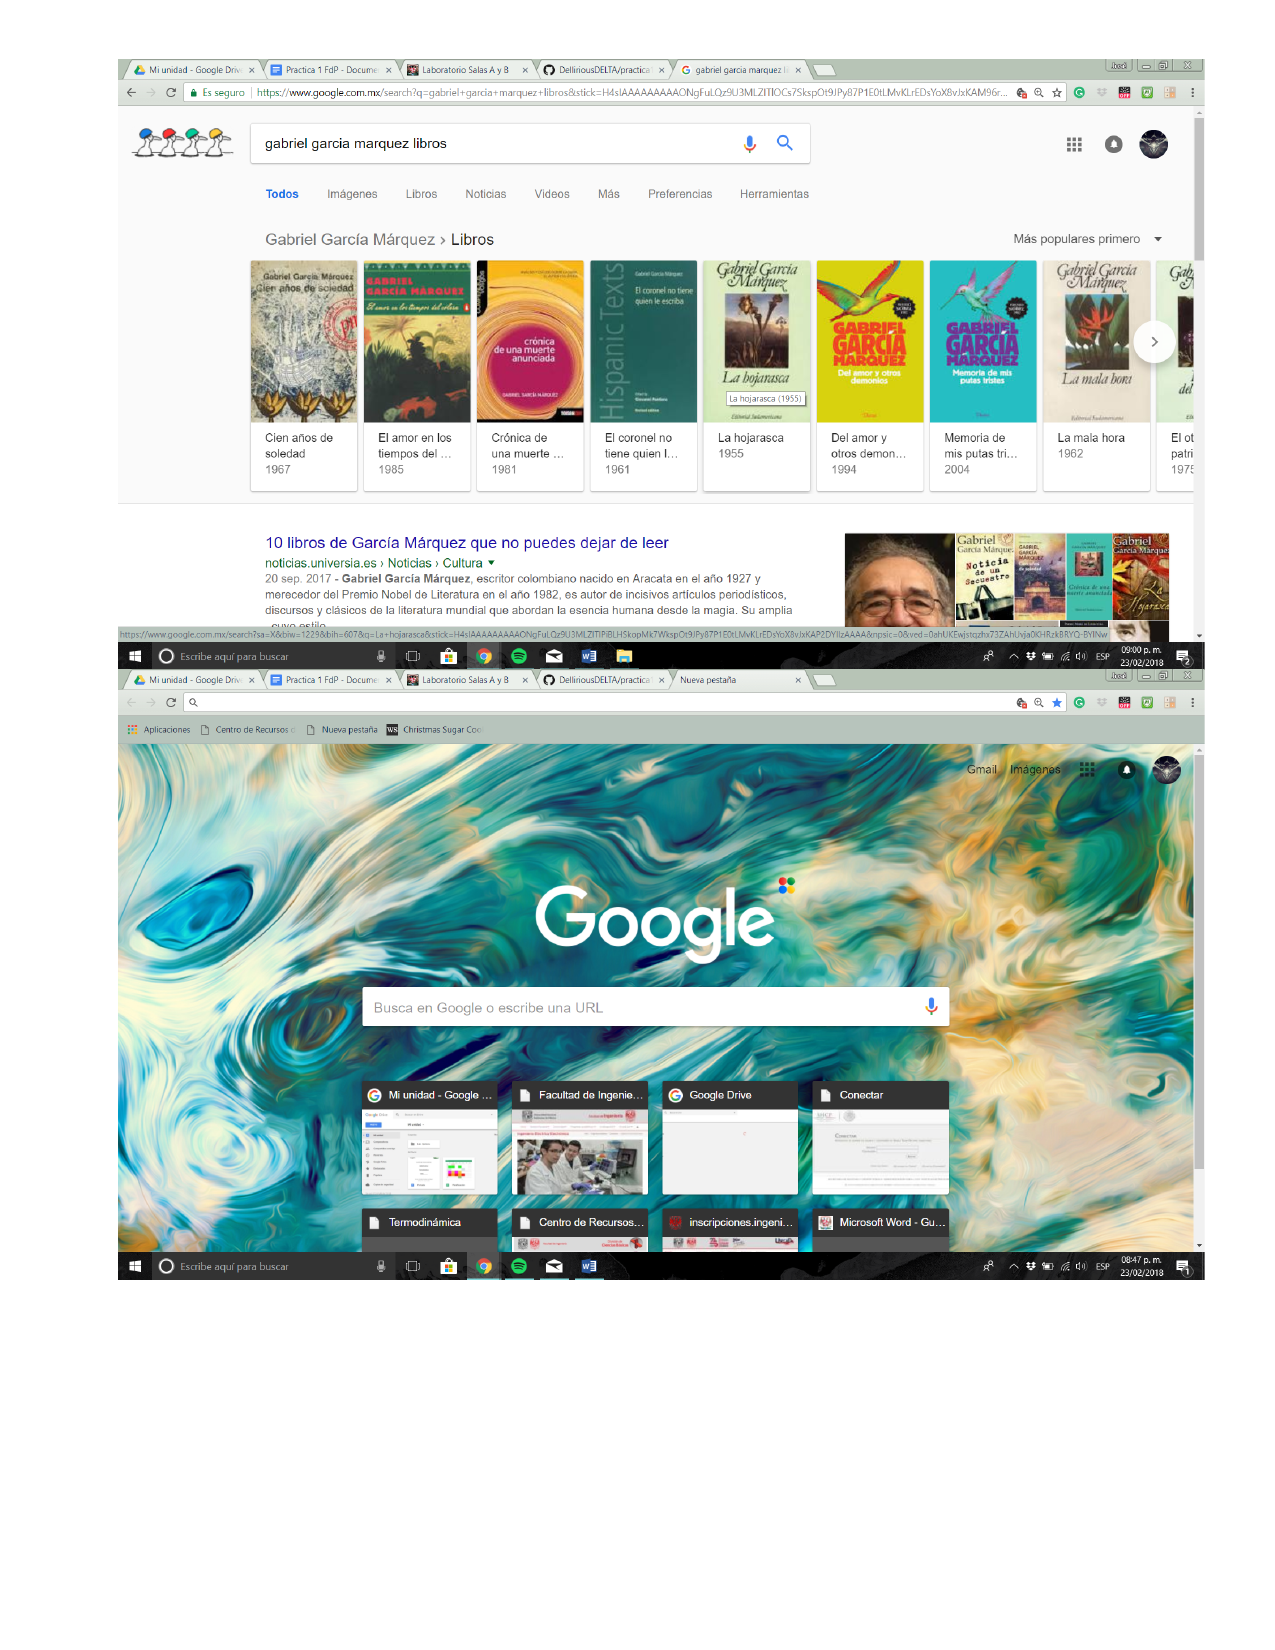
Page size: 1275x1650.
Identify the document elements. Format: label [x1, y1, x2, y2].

picture [118, 59, 1205, 1280]
